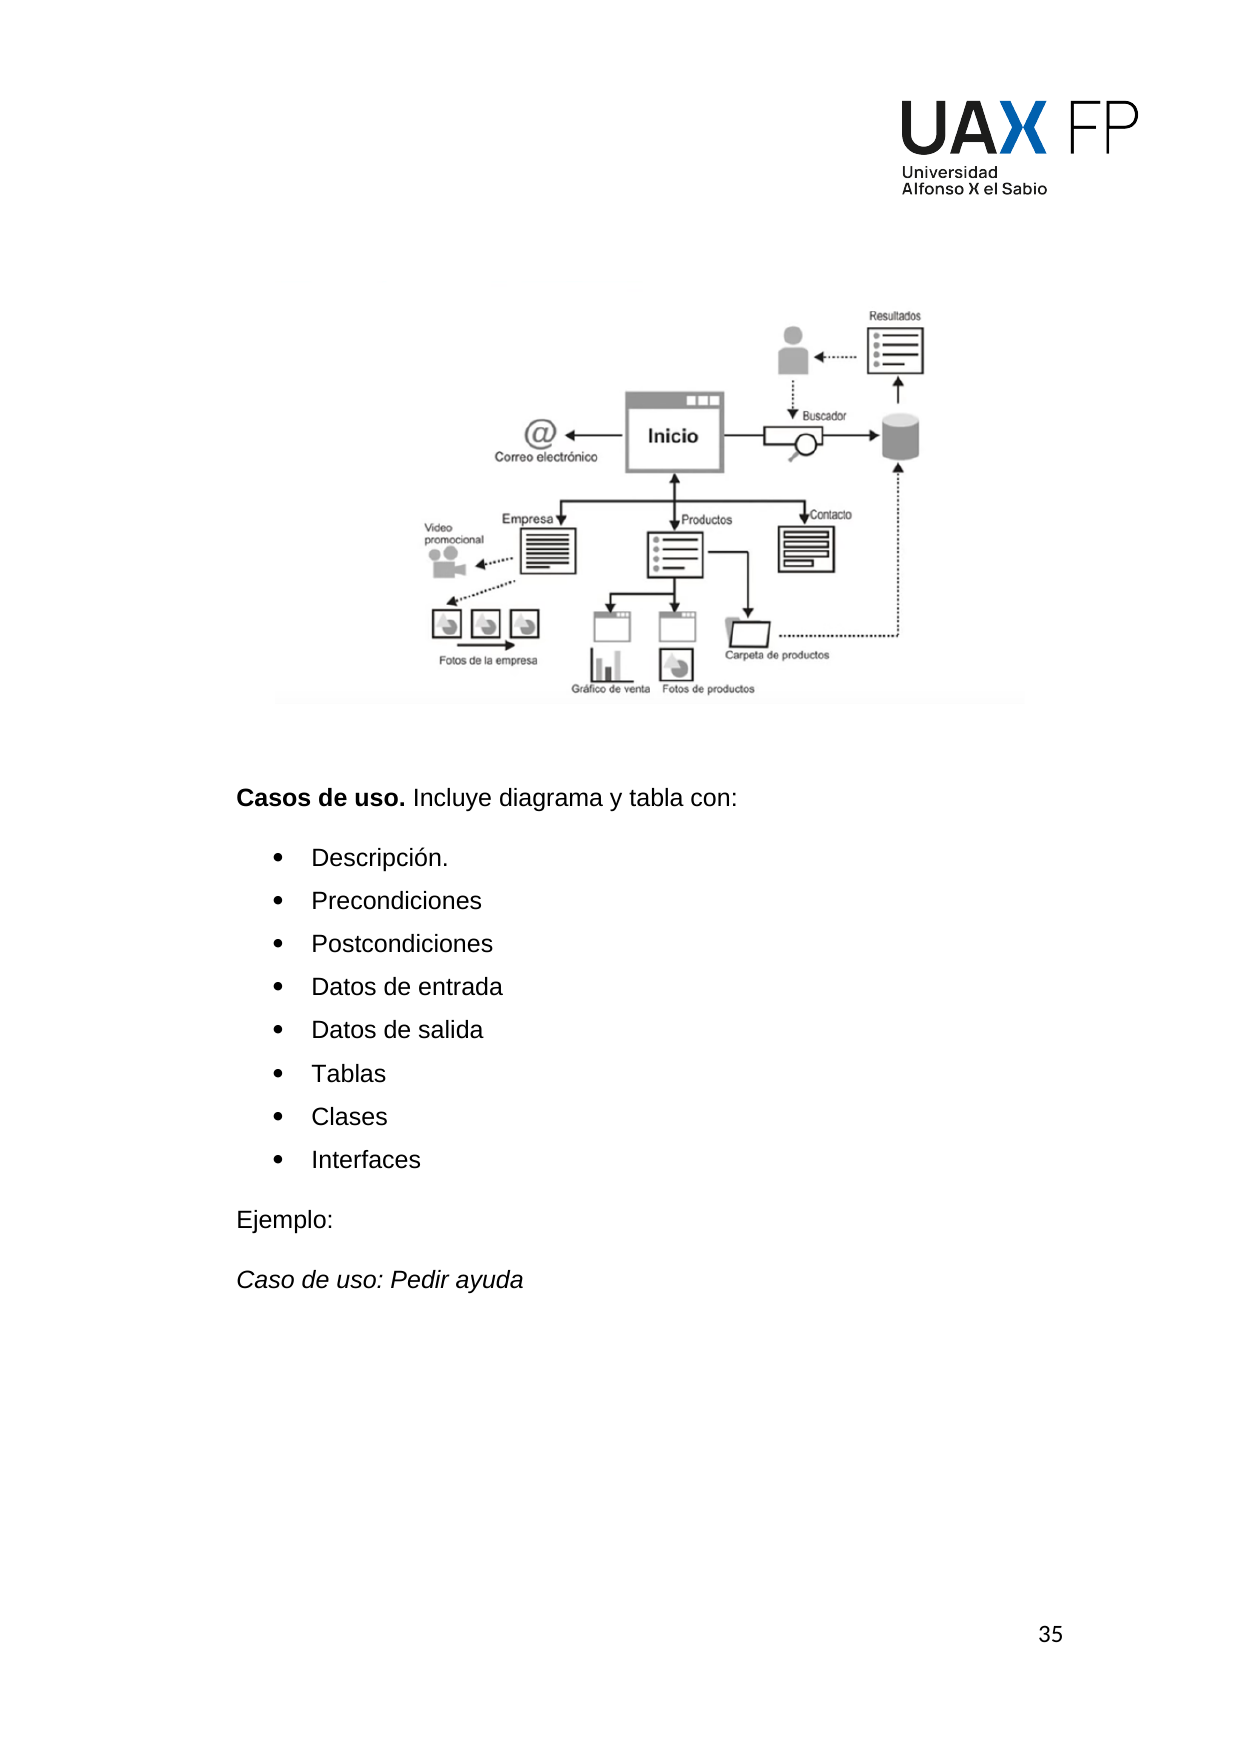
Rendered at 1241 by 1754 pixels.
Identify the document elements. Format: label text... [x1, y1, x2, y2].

text Caso de uso: Pedir ayuda [236, 1265, 1063, 1294]
list Tablas [274, 1059, 1063, 1088]
list Precondiciones [274, 886, 1063, 915]
picture [274, 281, 1025, 704]
list Datos de entrada [274, 972, 1063, 1001]
list Clases [274, 1102, 1063, 1131]
list Postcondiciones [274, 929, 1063, 958]
list Interfaces [274, 1145, 1063, 1174]
text Ejemplo: [236, 1205, 1063, 1234]
list Datos de salida [274, 1016, 1063, 1044]
text Casos de uso. Incluye diagrama y tabla con: [236, 783, 1063, 812]
list Descripción. [274, 843, 1063, 871]
picture [875, 75, 1164, 221]
